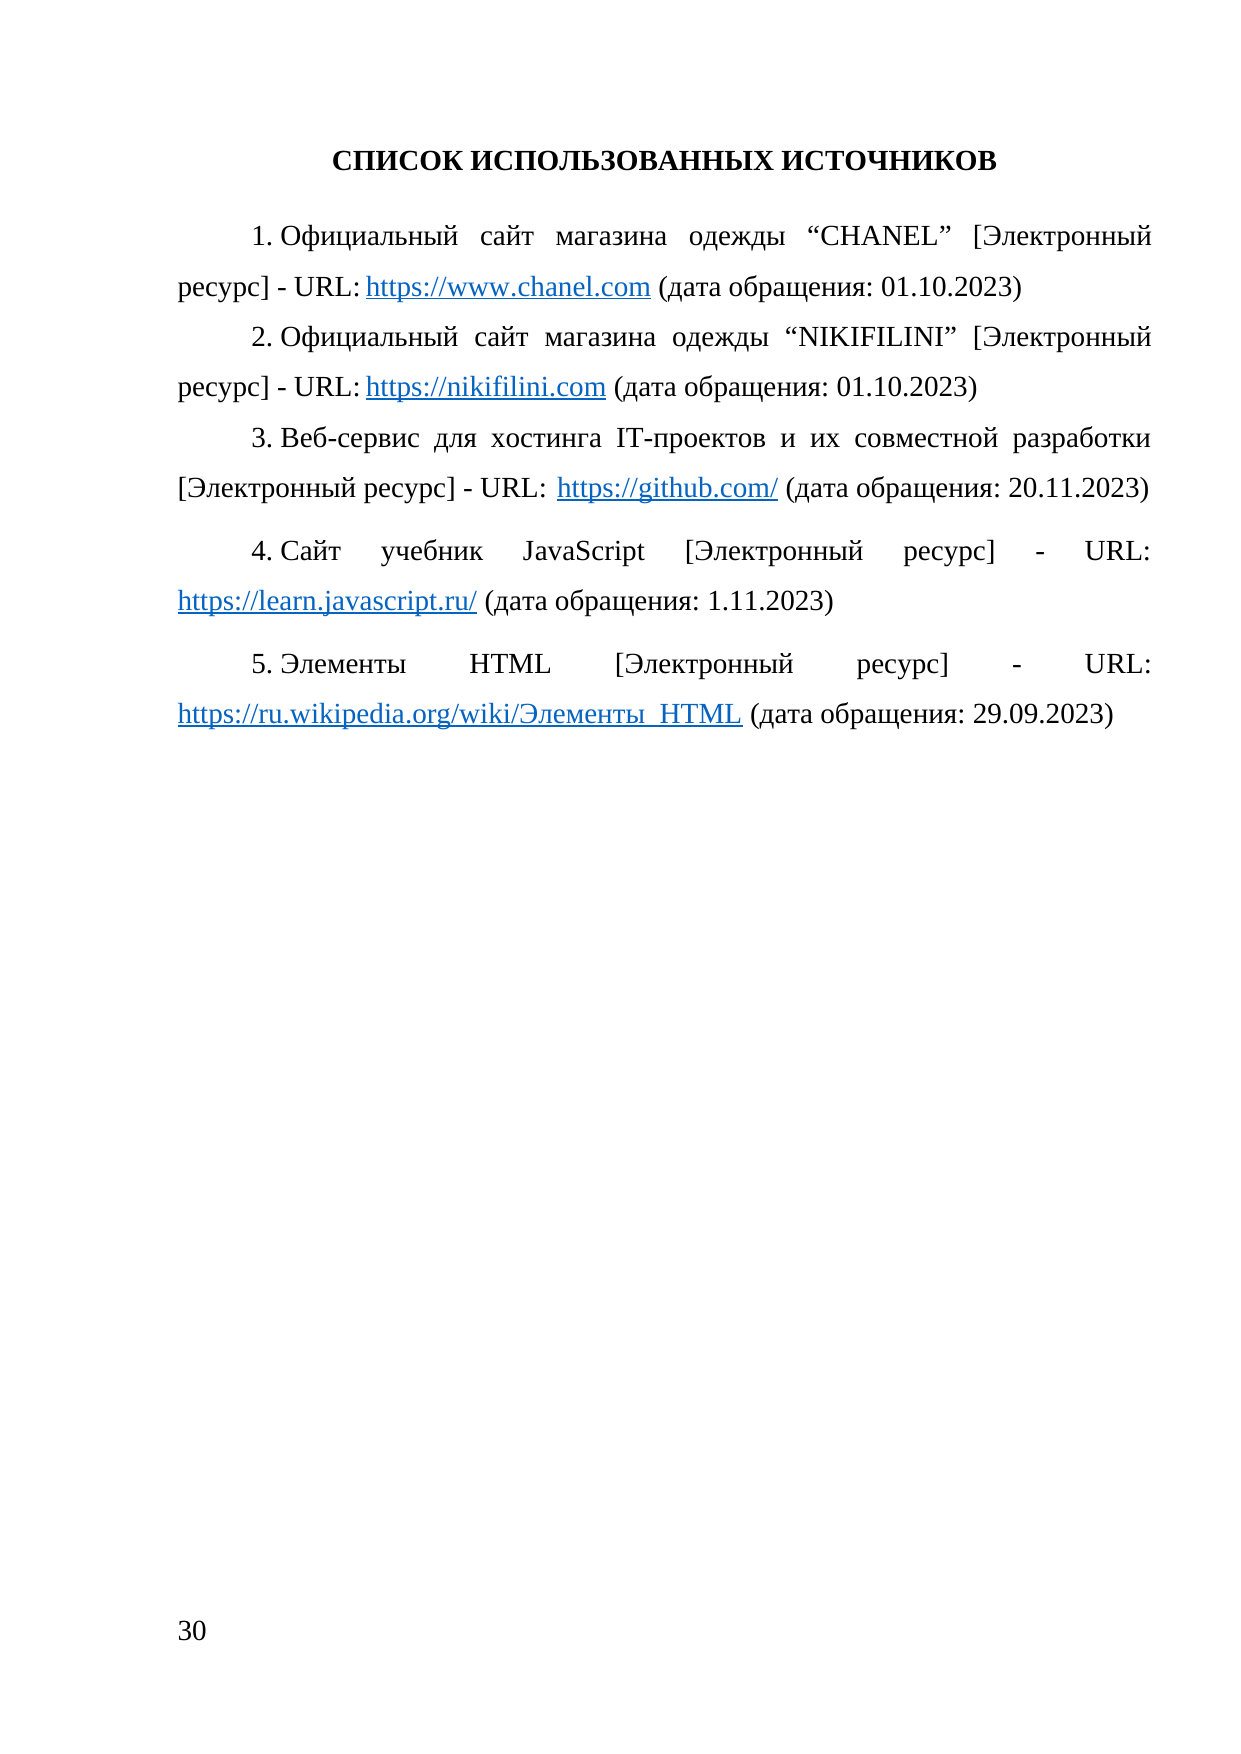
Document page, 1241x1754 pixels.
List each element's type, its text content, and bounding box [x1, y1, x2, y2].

subtitle СПИСОК ИСПОЛЬЗОВАННЫХ ИСТОЧНИКОВ [177, 143, 1152, 177]
list Веб-сервис для хостинга IT-проектов и их совместной разработки [Электронный ресурс] - URL: https://github.com/ (дата обращения: 20.11.2023) [177, 420, 1152, 503]
list Официальный сайт магазина одежды “NIKIFILINI” [Электронный ресурс] - URL: https://nikifilini.com (дата обращения: 01.10.2023) [177, 319, 1152, 403]
list Официальный сайт магазина одежды “CHANEL” [Электронный ресурс] - URL: https://www.chanel.com (дата обращения: 01.10.2023) [177, 218, 1152, 302]
list Сайт учебник JavaScript [Электронный ресурс] - URL: https://learn.javascript.ru/ (дата обращения: 1.11.2023) [177, 533, 1152, 617]
list Элементы HTML [Электронный ресурс] - URL: https://ru.wikipedia.org/wiki/Элементы_HTML (дата обращения: 29.09.2023) [177, 646, 1152, 730]
